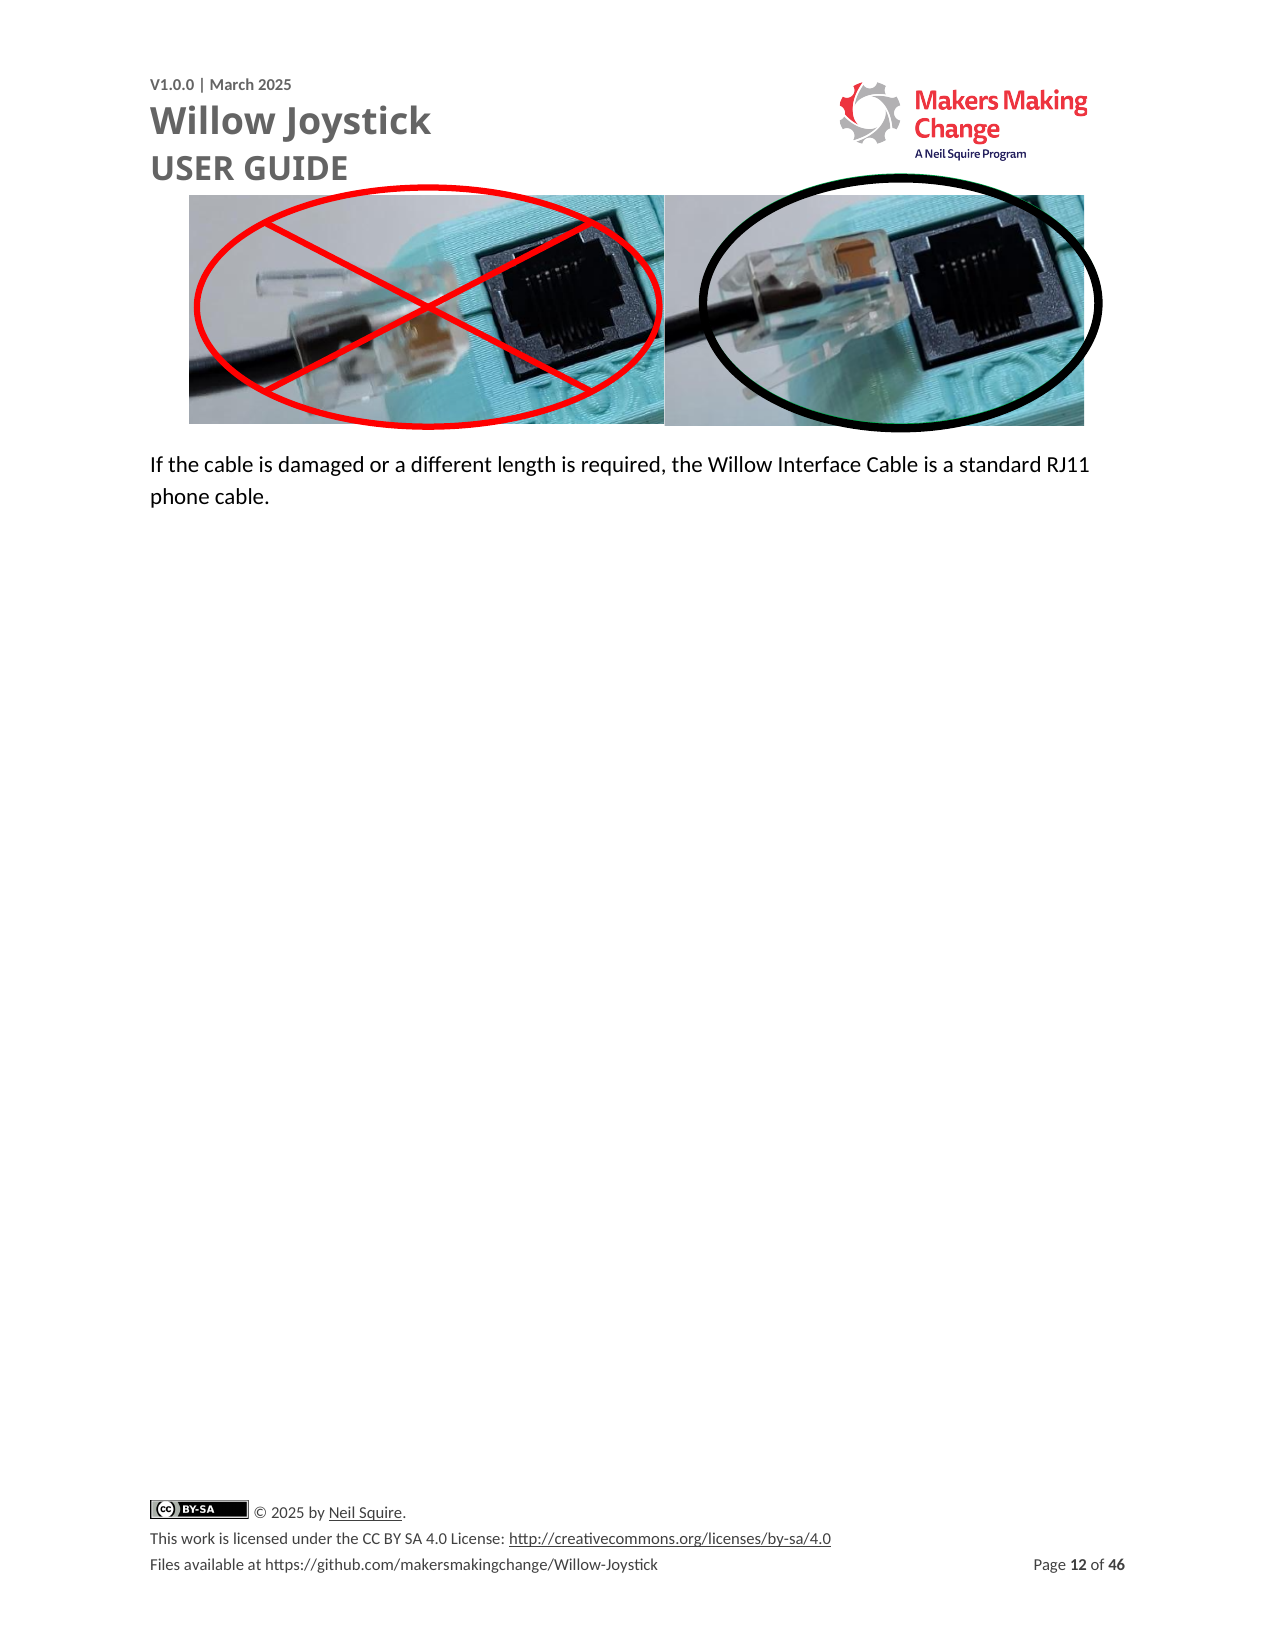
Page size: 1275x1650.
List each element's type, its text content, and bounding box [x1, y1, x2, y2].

text If the cable is damaged or a different length is required, the Willow Interface Cable is a standard RJ11 phone cable. [150, 450, 1125, 510]
picture [437, 227, 656, 387]
picture [201, 227, 419, 387]
picture [839, 82, 1088, 161]
picture [708, 195, 1085, 423]
picture [969, 358, 1085, 426]
picture [506, 195, 833, 426]
picture [273, 312, 583, 423]
picture [189, 195, 351, 424]
picture [1015, 195, 1085, 248]
picture [273, 195, 583, 303]
picture [150, 1500, 249, 1519]
